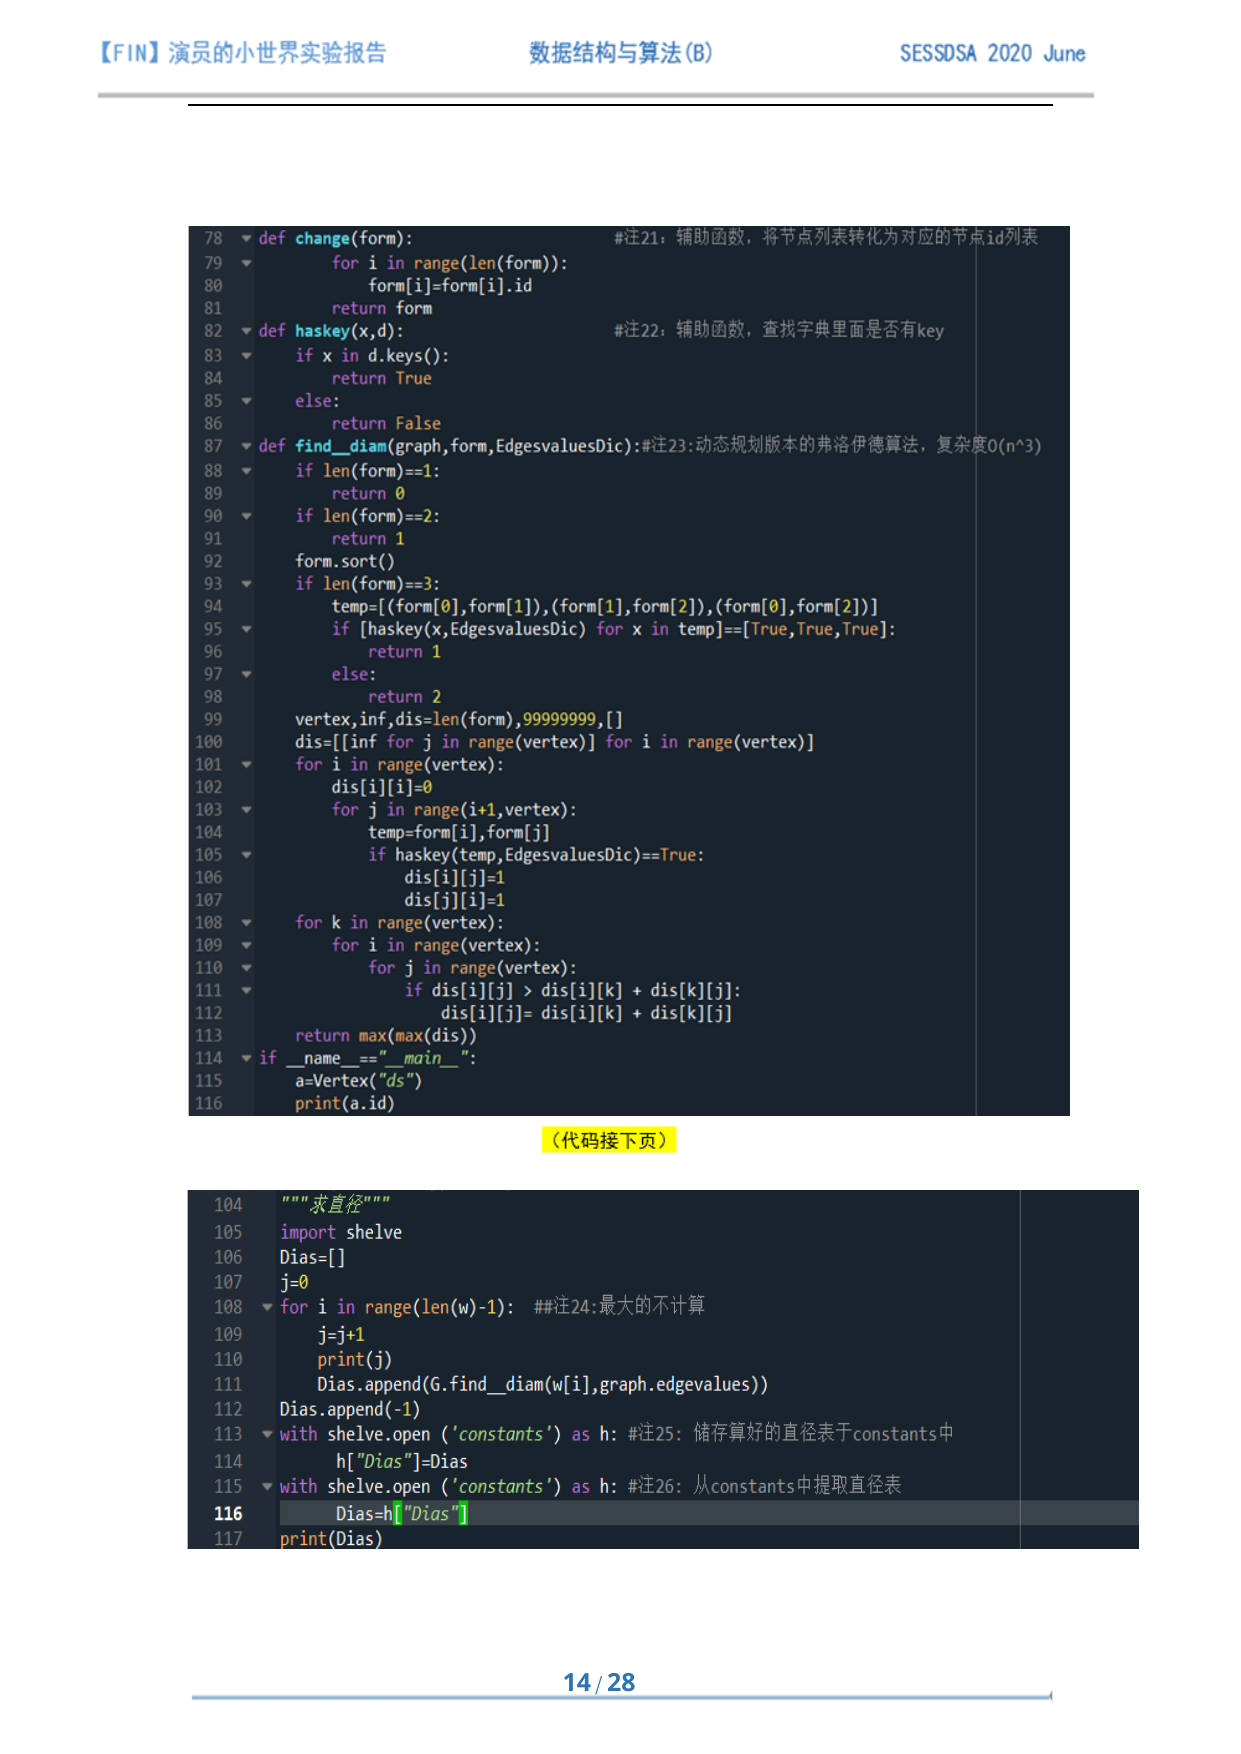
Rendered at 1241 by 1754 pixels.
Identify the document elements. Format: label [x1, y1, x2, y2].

picture [188, 226, 1070, 1116]
picture [537, 1125, 683, 1158]
picture [187, 1684, 1053, 1708]
picture [95, 33, 1103, 108]
picture [187, 1190, 1139, 1549]
